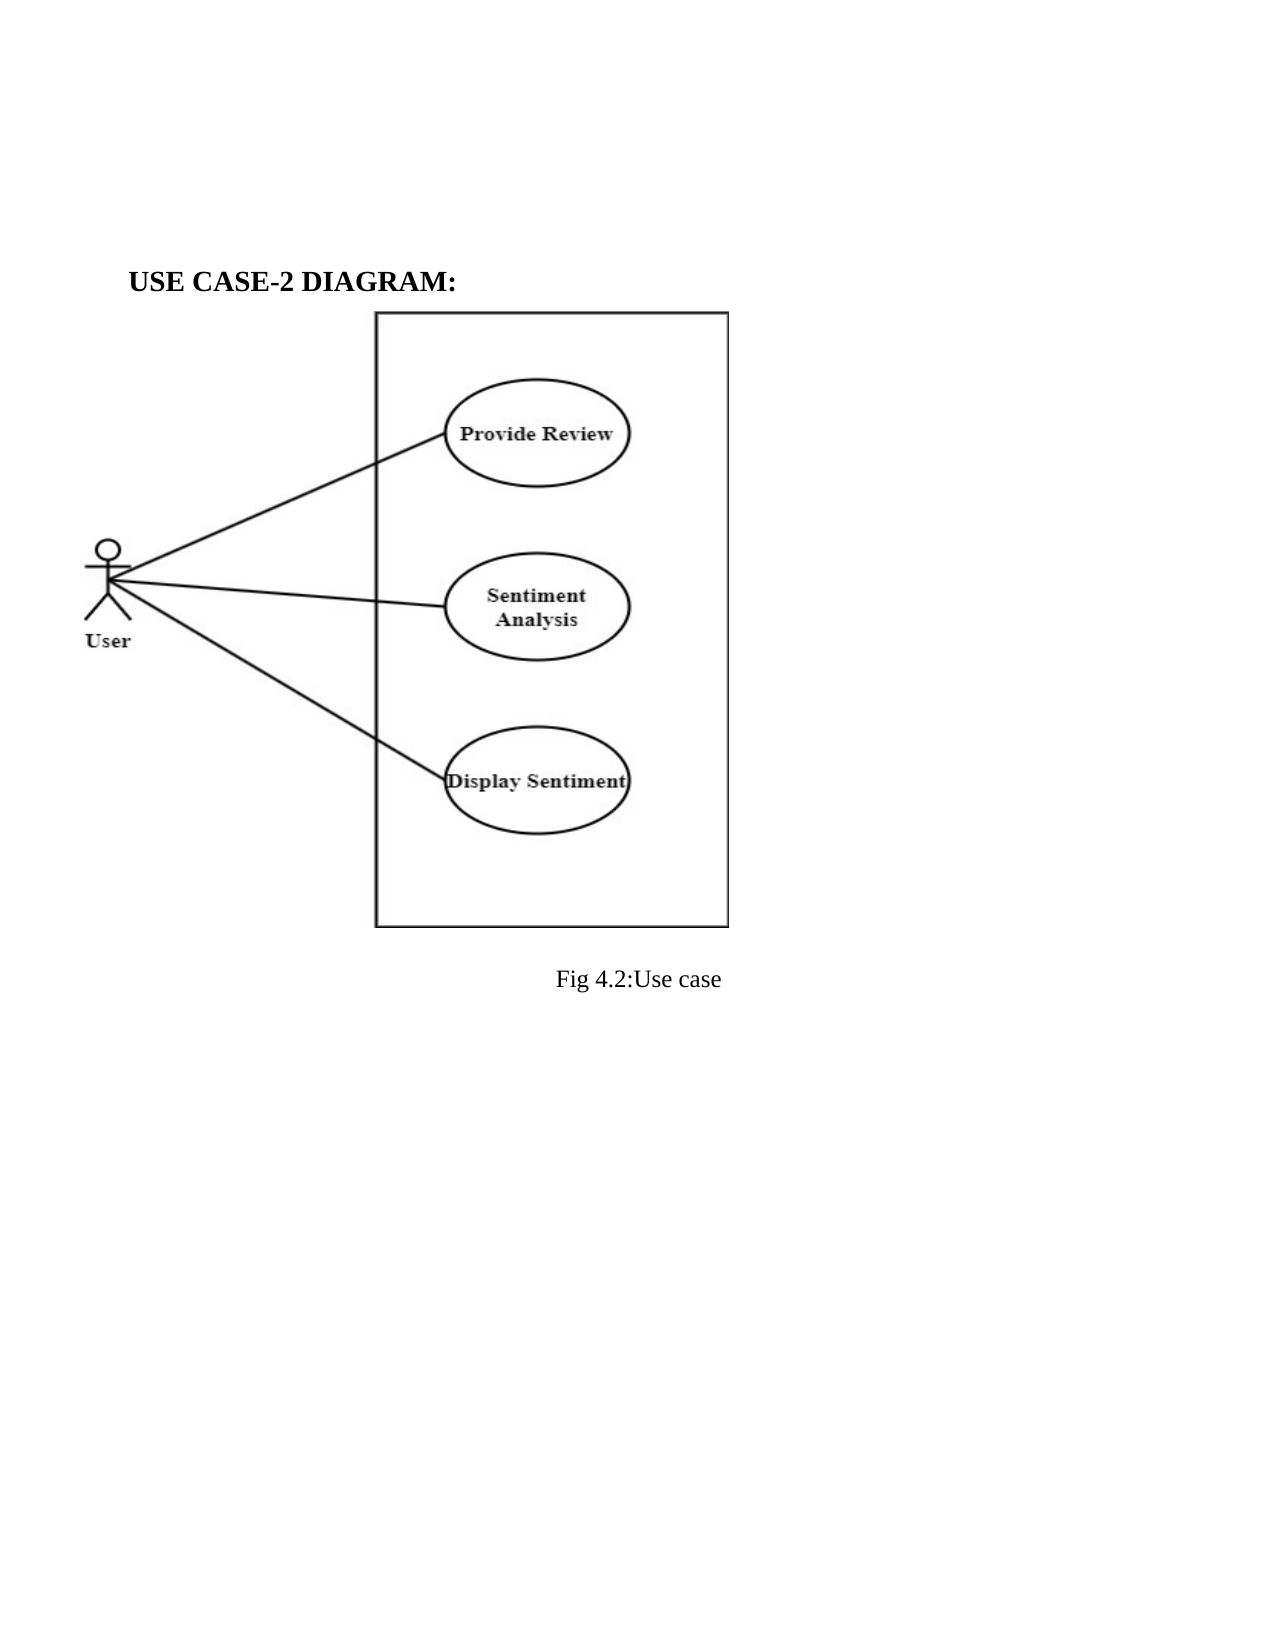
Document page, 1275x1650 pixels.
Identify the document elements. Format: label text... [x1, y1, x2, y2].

subtitle USE CASE-2 DIAGRAM: [121, 264, 1208, 298]
picture [83, 311, 729, 928]
list Fig 4.2:Use case [68, 964, 1208, 993]
